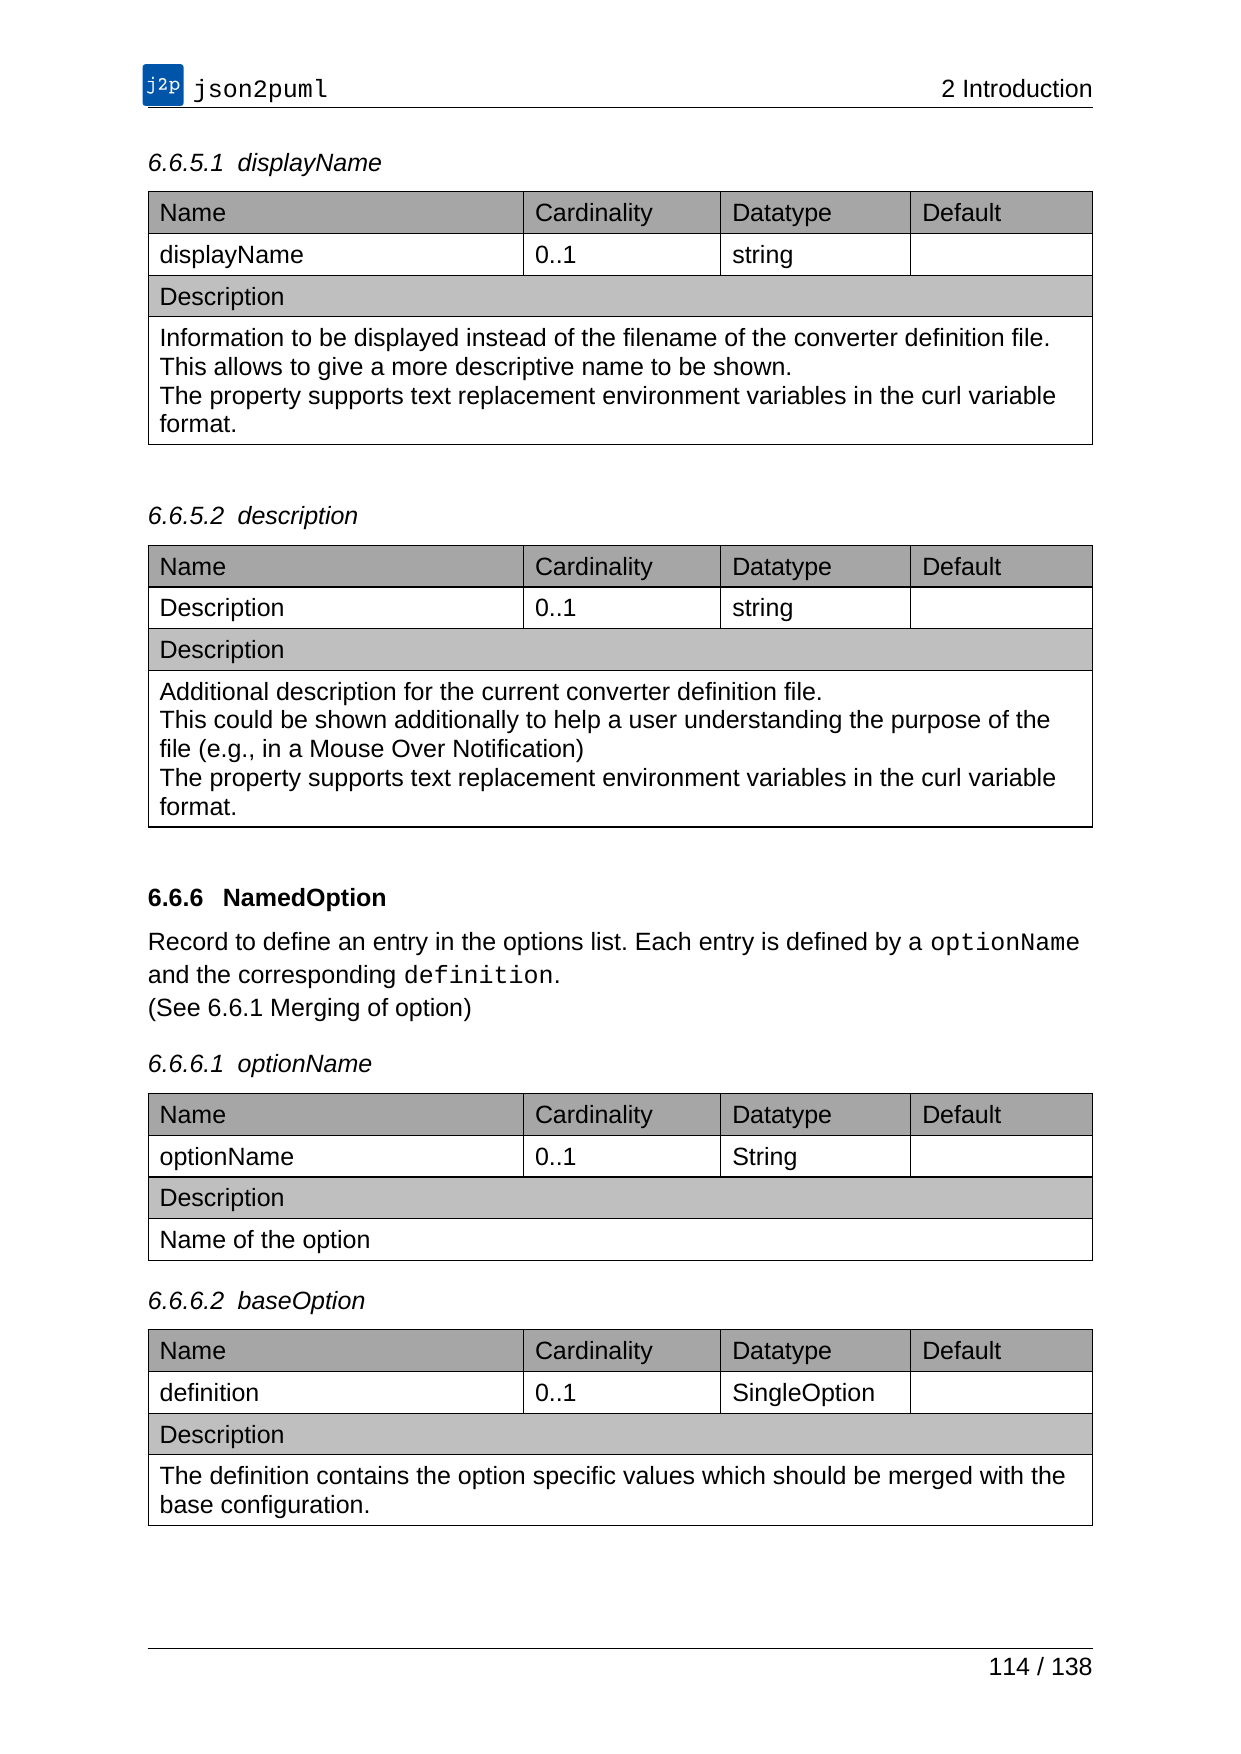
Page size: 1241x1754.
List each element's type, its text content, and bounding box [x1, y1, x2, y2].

text Record to define an entry in the options list. Each entry is defined by a optionName and the corresponding definition. (See 6.6.1 Merging of option) [148, 927, 1093, 1022]
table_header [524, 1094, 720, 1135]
subtitle baseOption [148, 1286, 1093, 1314]
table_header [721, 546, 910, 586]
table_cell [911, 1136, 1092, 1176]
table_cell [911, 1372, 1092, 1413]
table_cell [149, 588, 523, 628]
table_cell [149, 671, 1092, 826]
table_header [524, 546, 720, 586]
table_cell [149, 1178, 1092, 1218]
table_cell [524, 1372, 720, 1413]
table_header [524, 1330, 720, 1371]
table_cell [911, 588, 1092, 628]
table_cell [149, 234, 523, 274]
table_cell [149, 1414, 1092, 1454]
subtitle displayName [148, 148, 1093, 176]
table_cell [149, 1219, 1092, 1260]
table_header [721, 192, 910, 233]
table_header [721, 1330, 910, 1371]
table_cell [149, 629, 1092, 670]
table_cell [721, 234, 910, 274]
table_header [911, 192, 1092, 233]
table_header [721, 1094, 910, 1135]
subtitle NamedOption [148, 883, 1093, 912]
subtitle description [148, 501, 1093, 530]
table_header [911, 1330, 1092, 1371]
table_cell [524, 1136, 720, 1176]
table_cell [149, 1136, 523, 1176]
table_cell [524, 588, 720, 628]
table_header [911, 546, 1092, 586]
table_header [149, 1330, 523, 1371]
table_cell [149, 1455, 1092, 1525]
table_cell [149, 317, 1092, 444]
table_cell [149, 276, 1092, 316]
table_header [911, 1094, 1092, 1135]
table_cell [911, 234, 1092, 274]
subtitle optionName [148, 1049, 1093, 1078]
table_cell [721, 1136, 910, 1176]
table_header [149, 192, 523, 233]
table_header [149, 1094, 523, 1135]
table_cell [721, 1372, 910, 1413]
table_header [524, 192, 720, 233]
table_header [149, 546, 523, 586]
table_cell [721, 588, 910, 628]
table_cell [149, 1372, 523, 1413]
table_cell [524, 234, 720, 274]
picture [142, 64, 184, 106]
